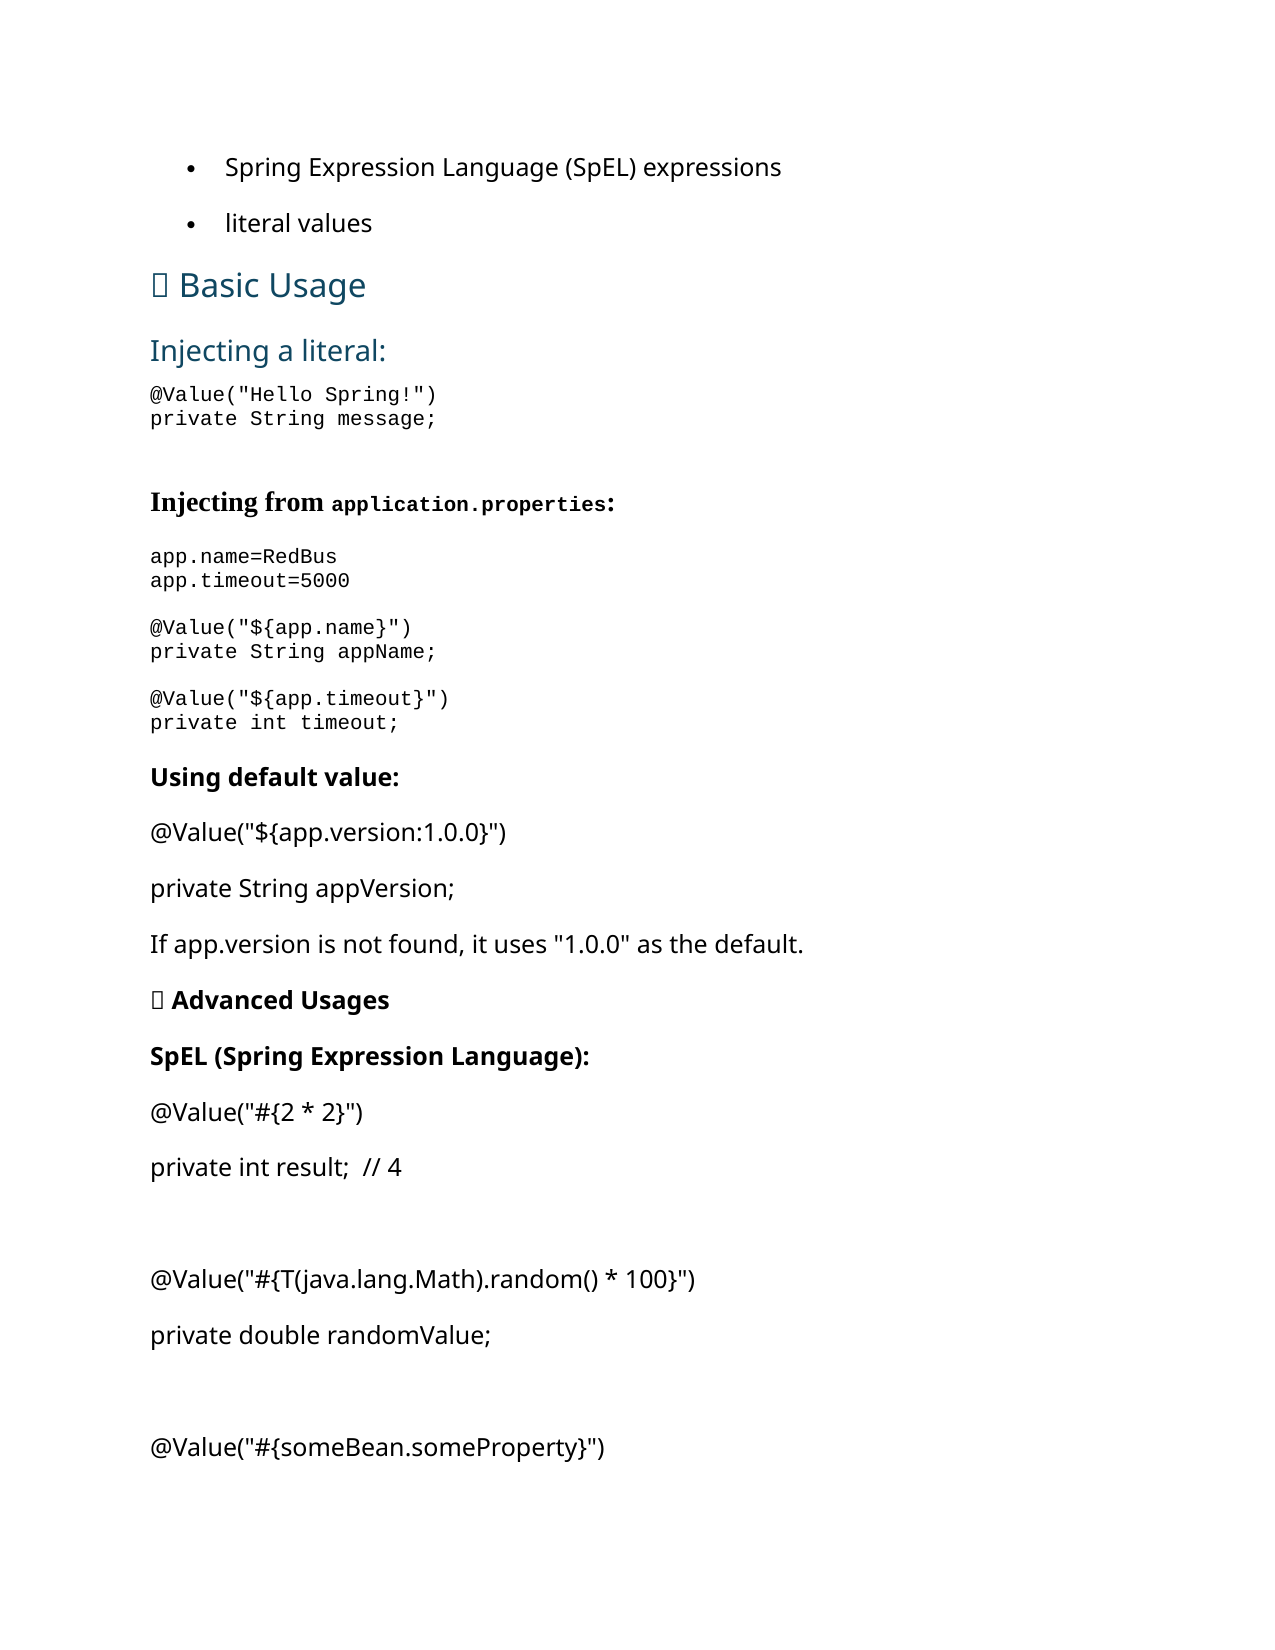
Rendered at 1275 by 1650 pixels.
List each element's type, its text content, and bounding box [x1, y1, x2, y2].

text private int result; // 4 [150, 1150, 1125, 1184]
subtitle ✅ Basic Usage [150, 262, 1125, 307]
text @Value("Hello Spring!") [150, 384, 1125, 408]
text private String appName; [150, 641, 1125, 664]
text @Value("#{T(java.lang.Math).random() * 100}") [150, 1262, 1125, 1296]
text app.timeout=5000 [150, 570, 1125, 594]
text 🧠 Advanced Usages [150, 982, 1125, 1017]
text private int timeout; [150, 712, 1125, 736]
text @Value("${app.version:1.0.0}") [150, 815, 1125, 849]
list Spring Expression Language (SpEL) expressions [187, 150, 1125, 184]
text private String appVersion; [150, 871, 1125, 905]
list literal values [187, 206, 1125, 240]
text @Value("${app.timeout}") [150, 688, 1125, 712]
text If app.version is not found, it uses "1.0.0" as the default. [150, 927, 1125, 961]
subtitle Injecting a literal: [150, 331, 1125, 370]
text Using default value: [150, 759, 1125, 793]
text @Value("#{someBean.someProperty}") [150, 1429, 1125, 1463]
text @Value("#{2 * 2}") [150, 1094, 1125, 1128]
text private double randomValue; [150, 1317, 1125, 1352]
text Injecting from application.properties: [150, 484, 1125, 517]
text private String message; [150, 408, 1125, 432]
text @Value("${app.name}") [150, 617, 1125, 641]
text SpEL (Spring Expression Language): [150, 1038, 1125, 1072]
text app.name=RedBus [150, 546, 1125, 570]
